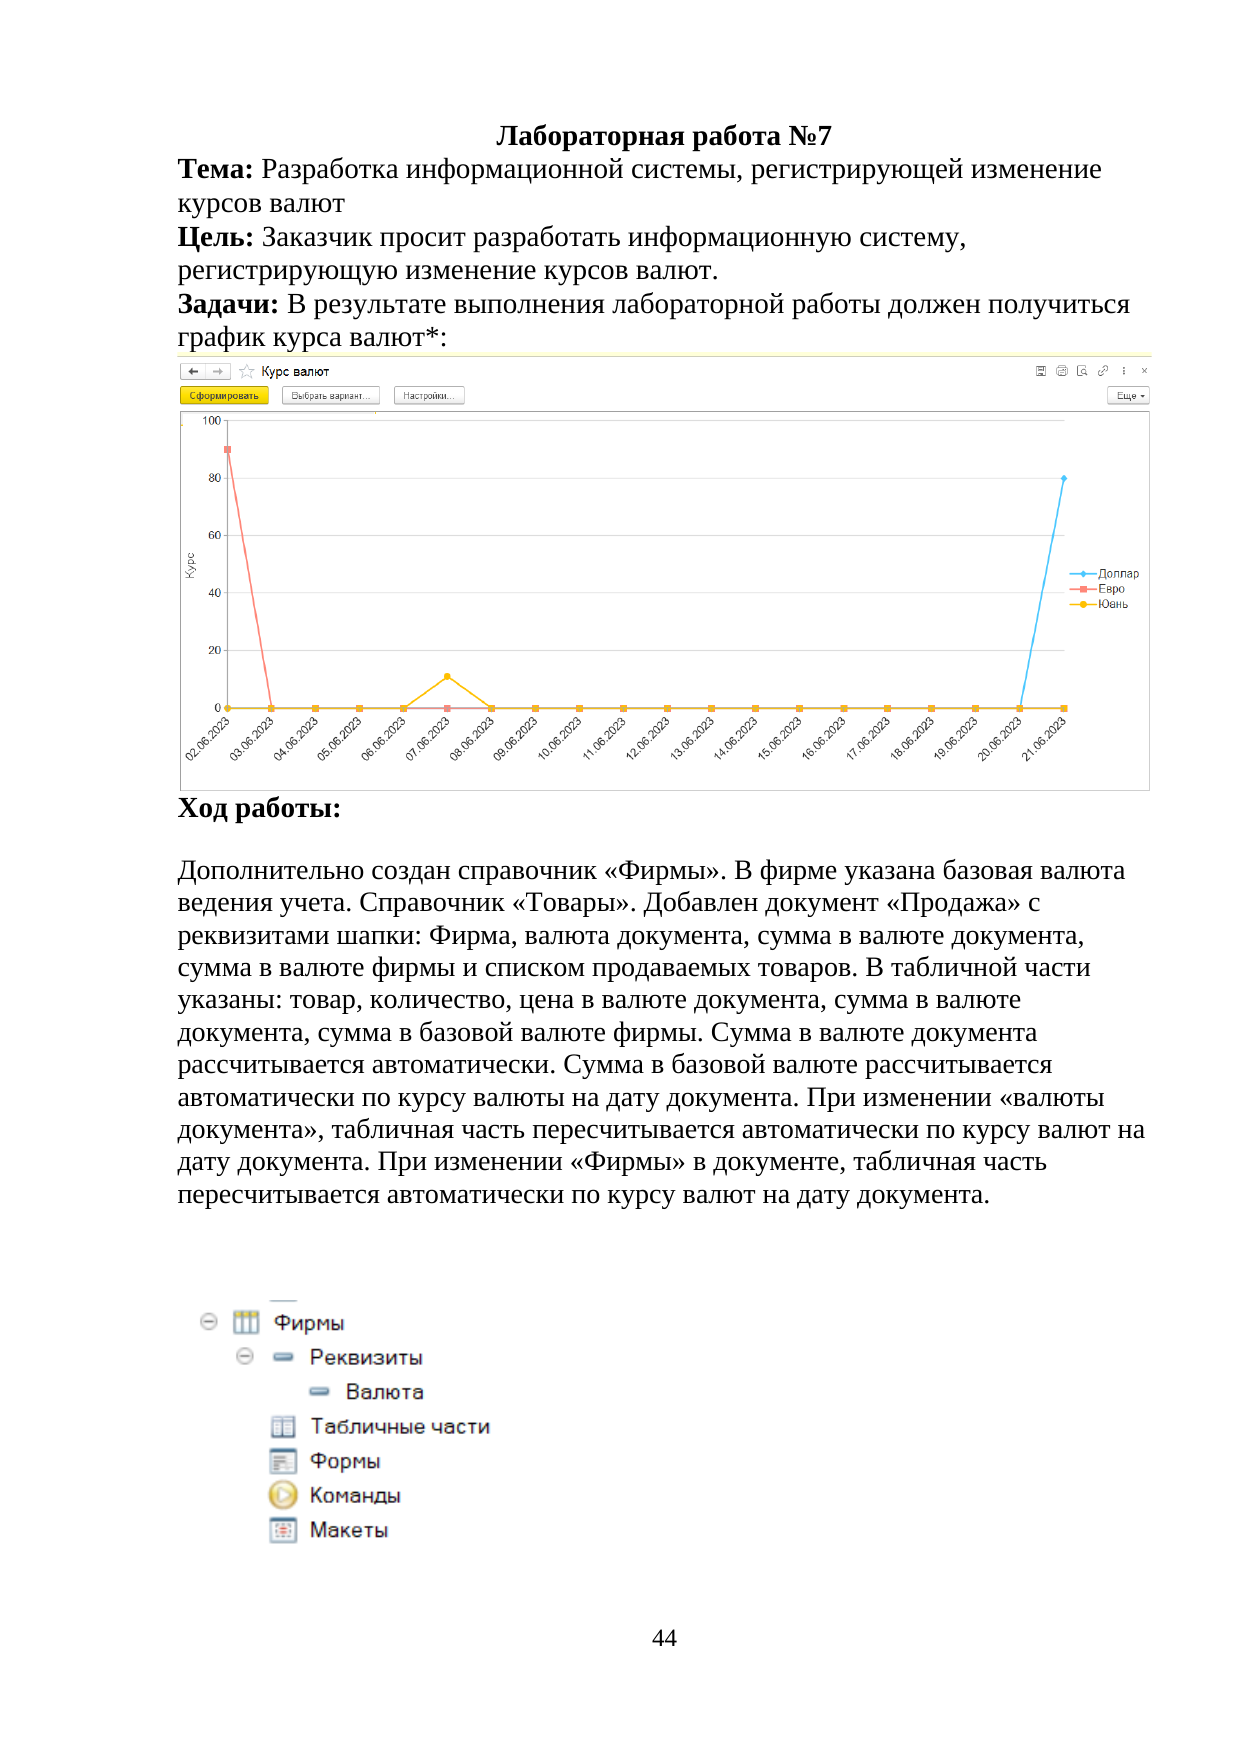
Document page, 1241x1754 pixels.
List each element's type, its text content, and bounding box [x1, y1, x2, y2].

text Цель: Заказчик просит разработать информационную систему, регистрирующую изменение курсов валют. [177, 219, 1152, 286]
text Ход работы: [177, 791, 1152, 824]
picture [177, 1300, 517, 1550]
text Тема: Разработка информационной системы, регистрирующей изменение курсов валют [177, 152, 1152, 219]
text Дополнительно создан справочник «Фирмы». В фирме указана базовая валюта ведения учета. Справочник «Товары». Добавлен документ «Продажа» с реквизитами шапки: Фирма, валюта документа, сумма в валюте документа, сумма в валюте фирмы и списком продаваемых товаров. В табличной части указаны: товар, количество, цена в валюте документа, сумма в валюте документа, сумма в базовой валюте фирмы. Сумма в валюте документа рассчитывается автоматически. Сумма в базовой валюте рассчитывается автоматически по курсу валюты на дату документа. При изменении «валюты документа», табличная часть пересчитывается автоматически по курсу валют на дату документа. При изменении «Фирмы» в документе, табличная часть пересчитывается автоматически по курсу валют на дату документа. [177, 853, 1152, 1209]
picture [177, 352, 1152, 791]
text Задачи: В результате выполнения лабораторной работы должен получиться график курса валют*: [177, 286, 1152, 352]
text Лабораторная работа №7 [177, 118, 1152, 152]
